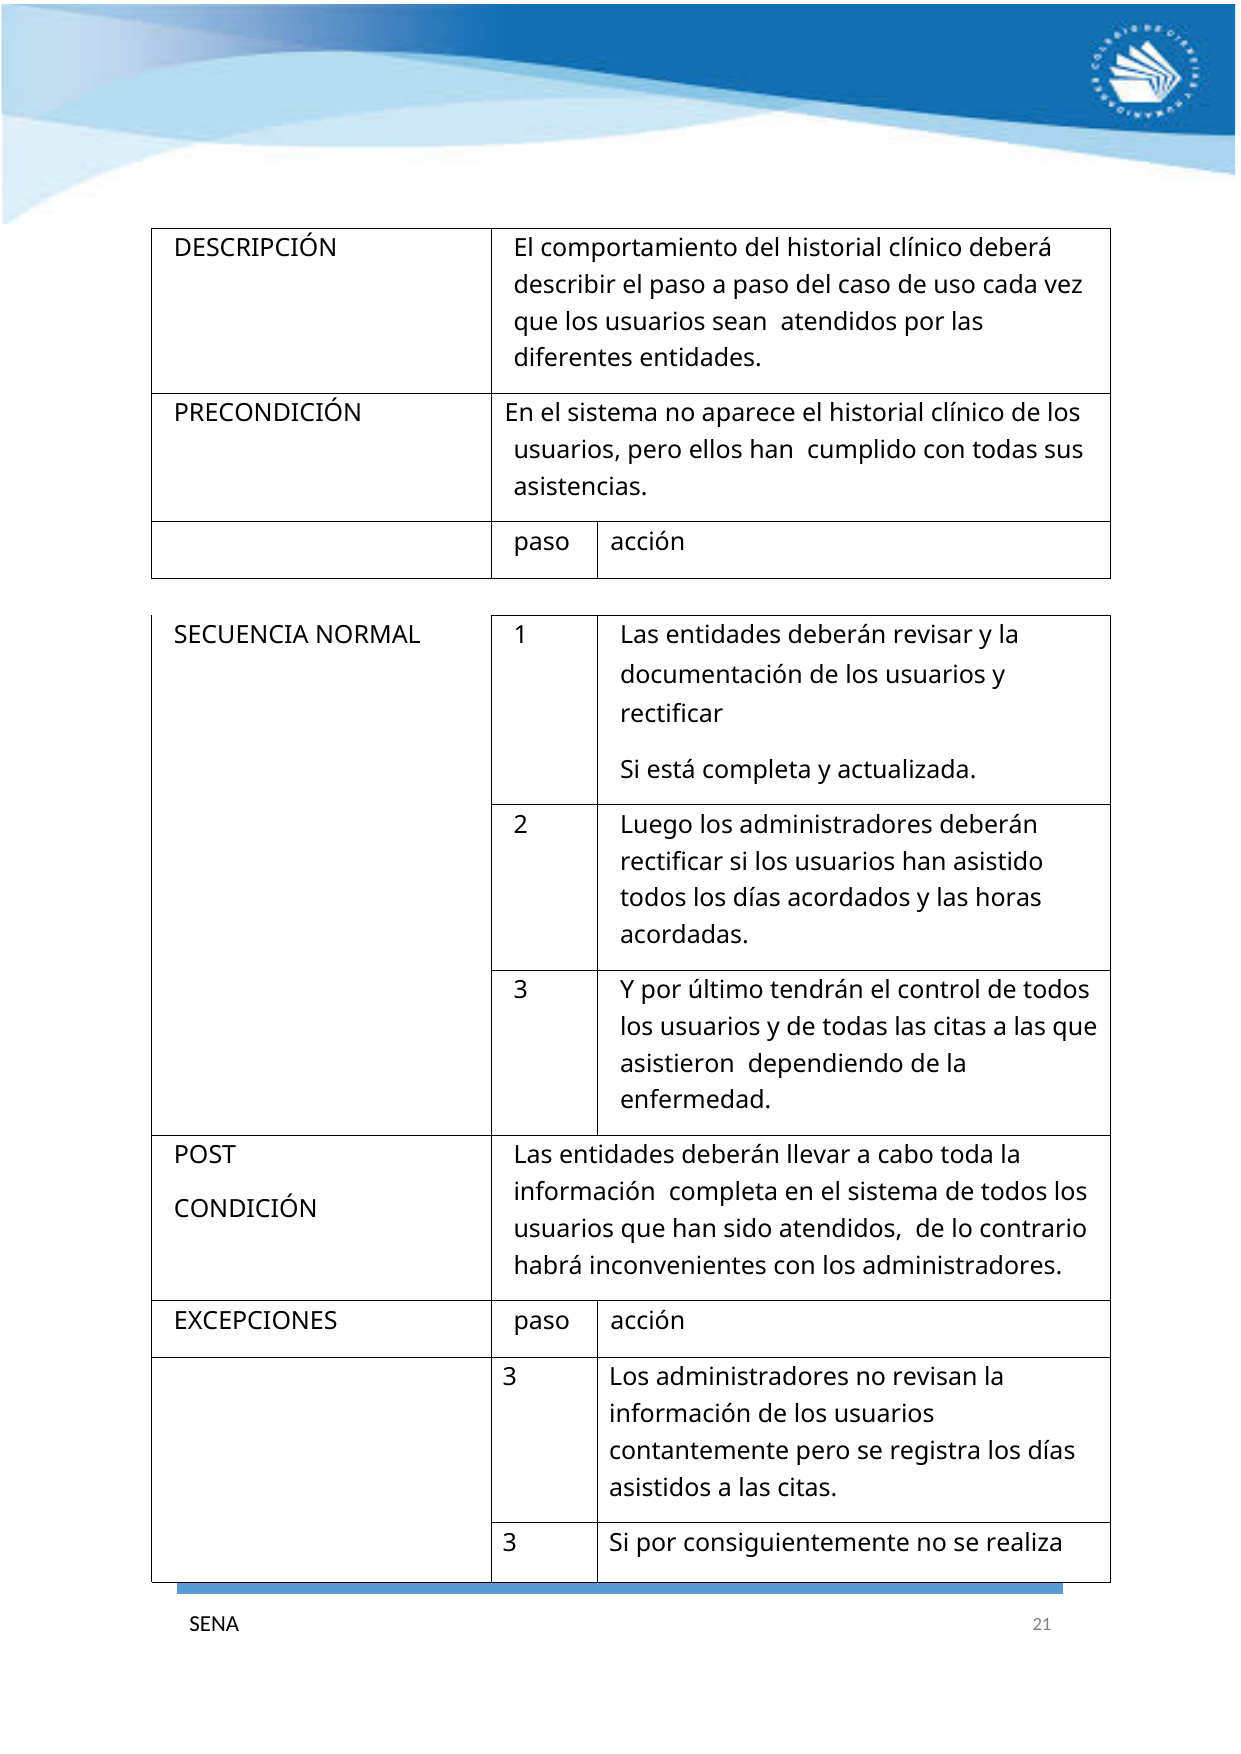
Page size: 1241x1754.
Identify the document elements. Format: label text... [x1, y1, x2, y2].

table_cell POST CONDICIÓN [152, 1136, 491, 1300]
table_cell Las entidades deberán llevar a cabo toda la información completa en el sistema de todos los usuarios que han sido atendidos, de lo contrario habrá inconvenientes con los administradores. [492, 1136, 1110, 1300]
table_cell paso [492, 1301, 597, 1357]
table_cell [152, 522, 491, 577]
table_cell 3 [492, 971, 597, 1135]
table_header Las entidades deberán revisar y la documentación de los usuarios y rectificar Si está completa y actualizada. [598, 616, 1110, 804]
table_cell EXCEPCIONES [152, 1301, 491, 1357]
picture [1, 4, 1236, 224]
table_header 1 [492, 616, 597, 804]
table_cell acción [598, 1301, 1110, 1357]
table_cell 3 [492, 1358, 597, 1522]
table_cell Y por último tendrán el control de todos los usuarios y de todas las citas a las que asistieron dependiendo de la enfermedad. [598, 971, 1110, 1135]
table_cell DESCRIPCIÓN [152, 229, 491, 393]
table_cell paso [492, 522, 597, 577]
table_cell 3 [492, 1523, 597, 1581]
table_cell 2 [492, 805, 597, 969]
table_cell [152, 1358, 491, 1581]
table_header SECUENCIA NORMAL [152, 615, 491, 1135]
table_cell PRECONDICIÓN [152, 394, 491, 521]
table_cell acción [598, 522, 1110, 577]
table_cell Los administradores no revisan la información de los usuarios contantemente pero se registra los días asistidos a las citas. [598, 1358, 1110, 1522]
table_cell En el sistema no aparece el historial clínico de los usuarios, pero ellos han cumplido con todas sus asistencias. [492, 394, 1110, 521]
table_cell El comportamiento del historial clínico deberá describir el paso a paso del caso de uso cada vez que los usuarios sean atendidos por las diferentes entidades. [492, 229, 1110, 393]
table_cell Luego los administradores deberán rectificar si los usuarios han asistido todos los días acordados y las horas acordadas. [598, 805, 1110, 969]
